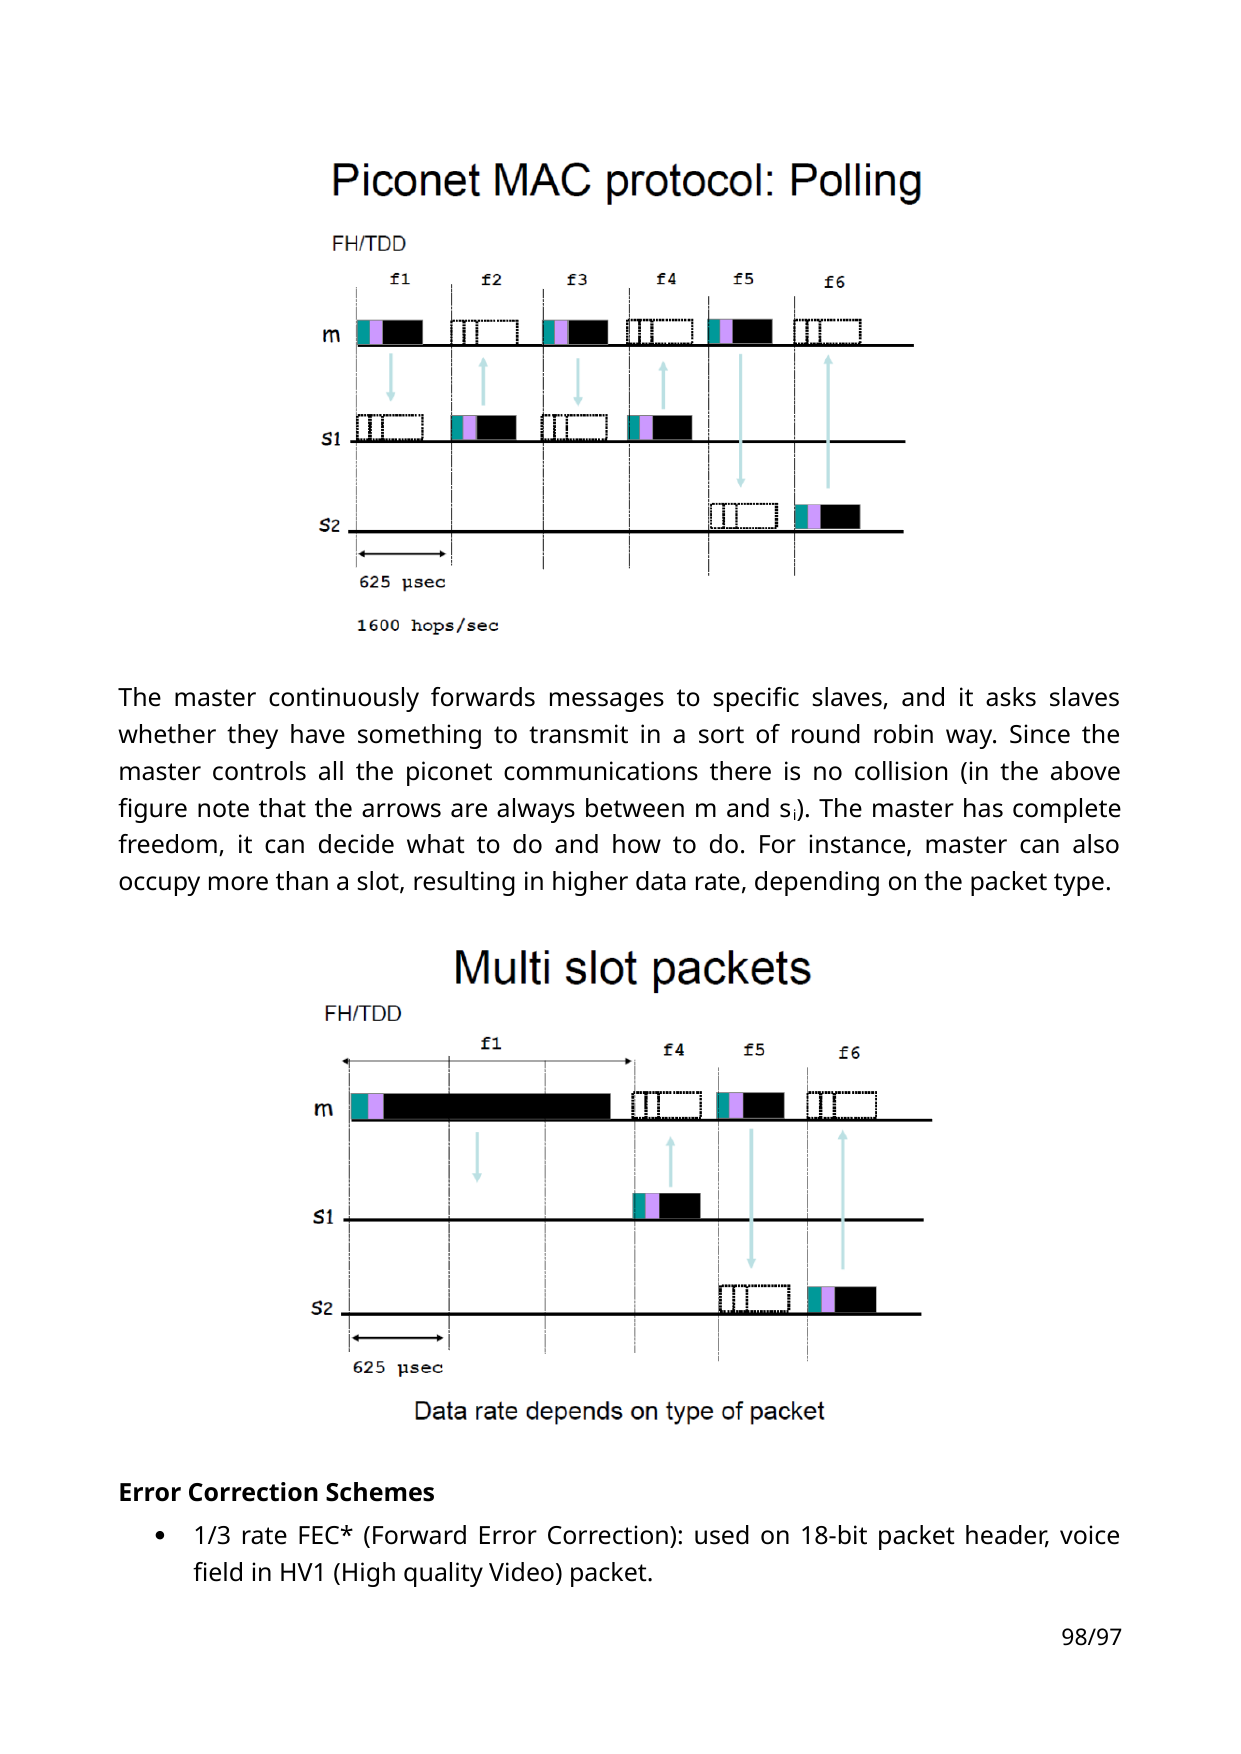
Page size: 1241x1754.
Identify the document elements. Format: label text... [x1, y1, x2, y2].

picture [289, 937, 951, 1436]
list 1/3 rate FEC* (Forward Error Correction): used on 18-bit packet header, voice field in HV1 (High quality Video) packet. [156, 1517, 1122, 1588]
picture [298, 147, 942, 641]
text Error Correction Schemes [118, 1474, 1122, 1508]
text The master continuously forwards messages to specific slaves, and it asks slaves whether they have something to transmit in a sort of round robin way. Since the master controls all the piconet communications there is no collision (in the above figure note that the arrows are always between m and si). The master has complete freedom, it can decide what to do and how to do. For instance, master can also occupy more than a slot, resulting in higher data rate, depending on the packet type. [118, 680, 1122, 898]
